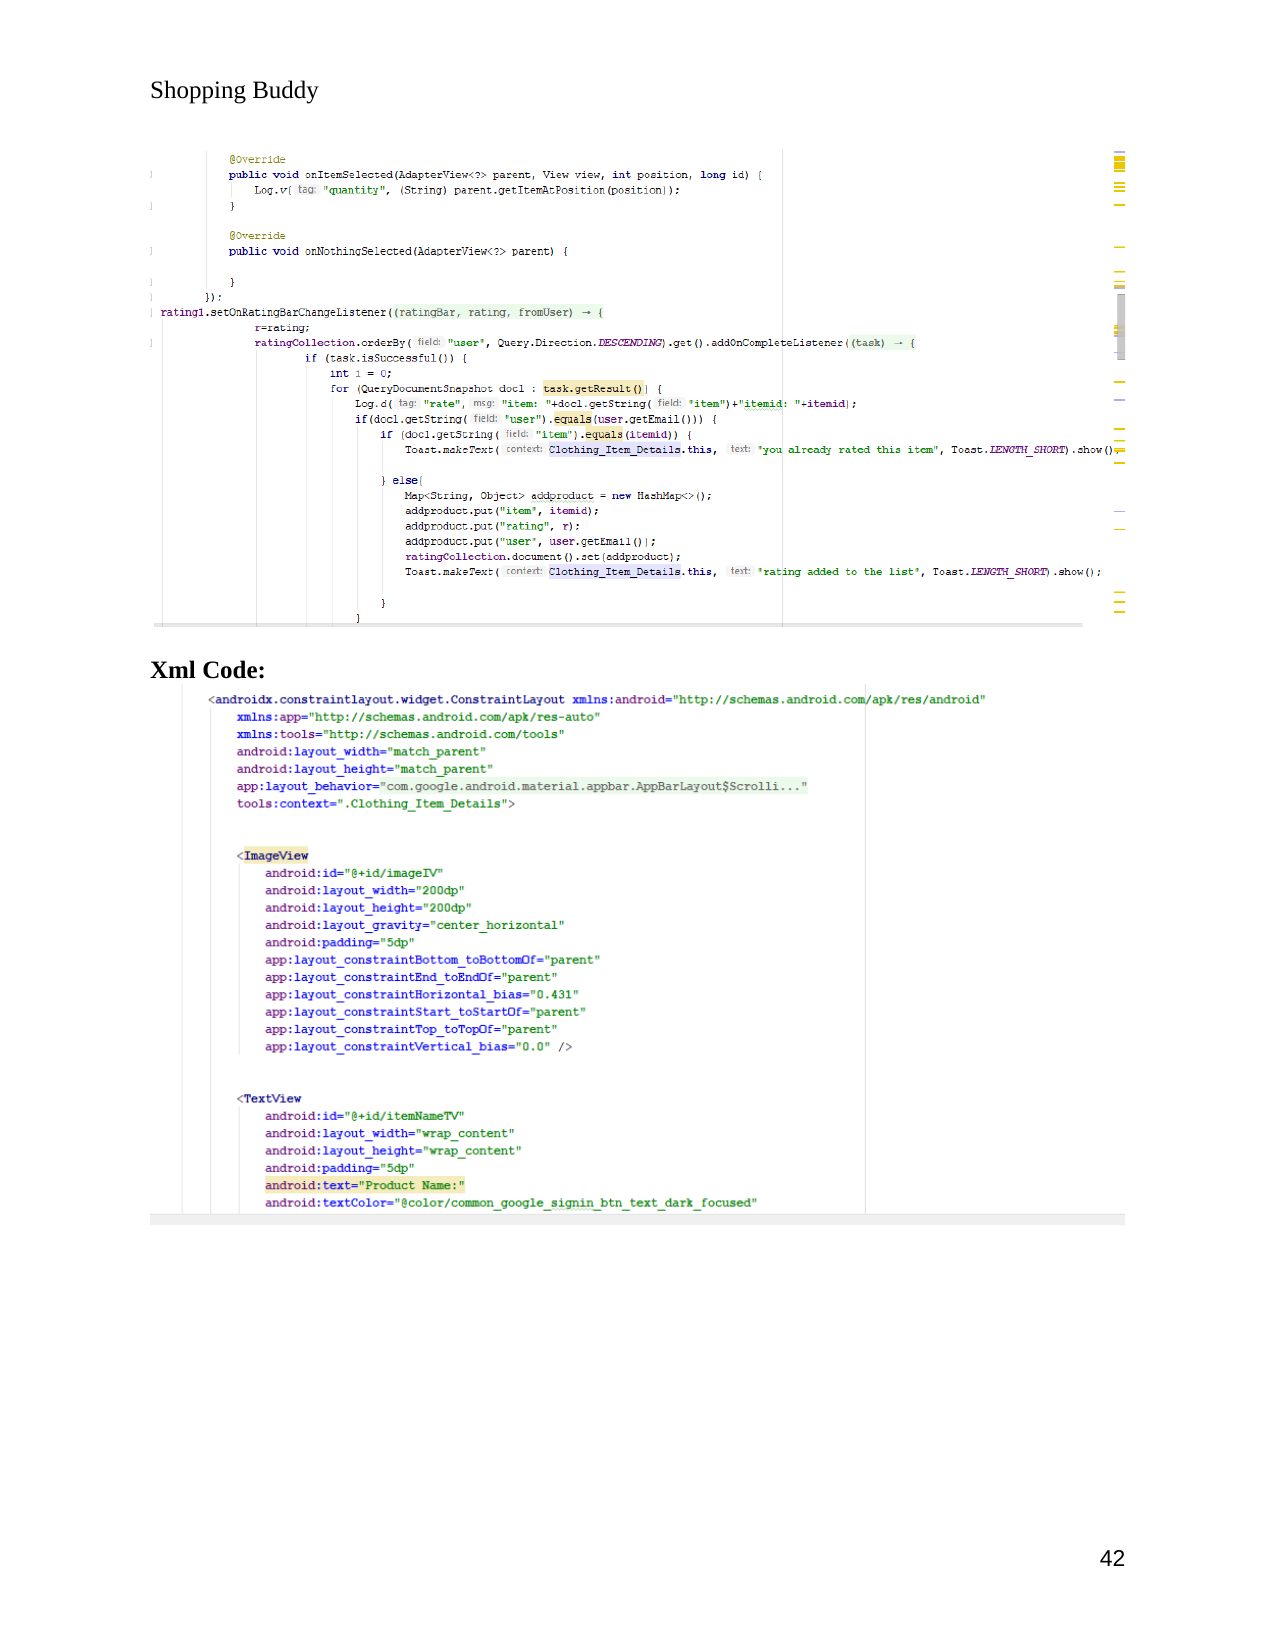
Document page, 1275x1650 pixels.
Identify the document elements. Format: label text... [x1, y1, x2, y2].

text Xml Code: [150, 655, 1125, 684]
picture [150, 684, 1125, 1225]
picture [150, 150, 1125, 627]
